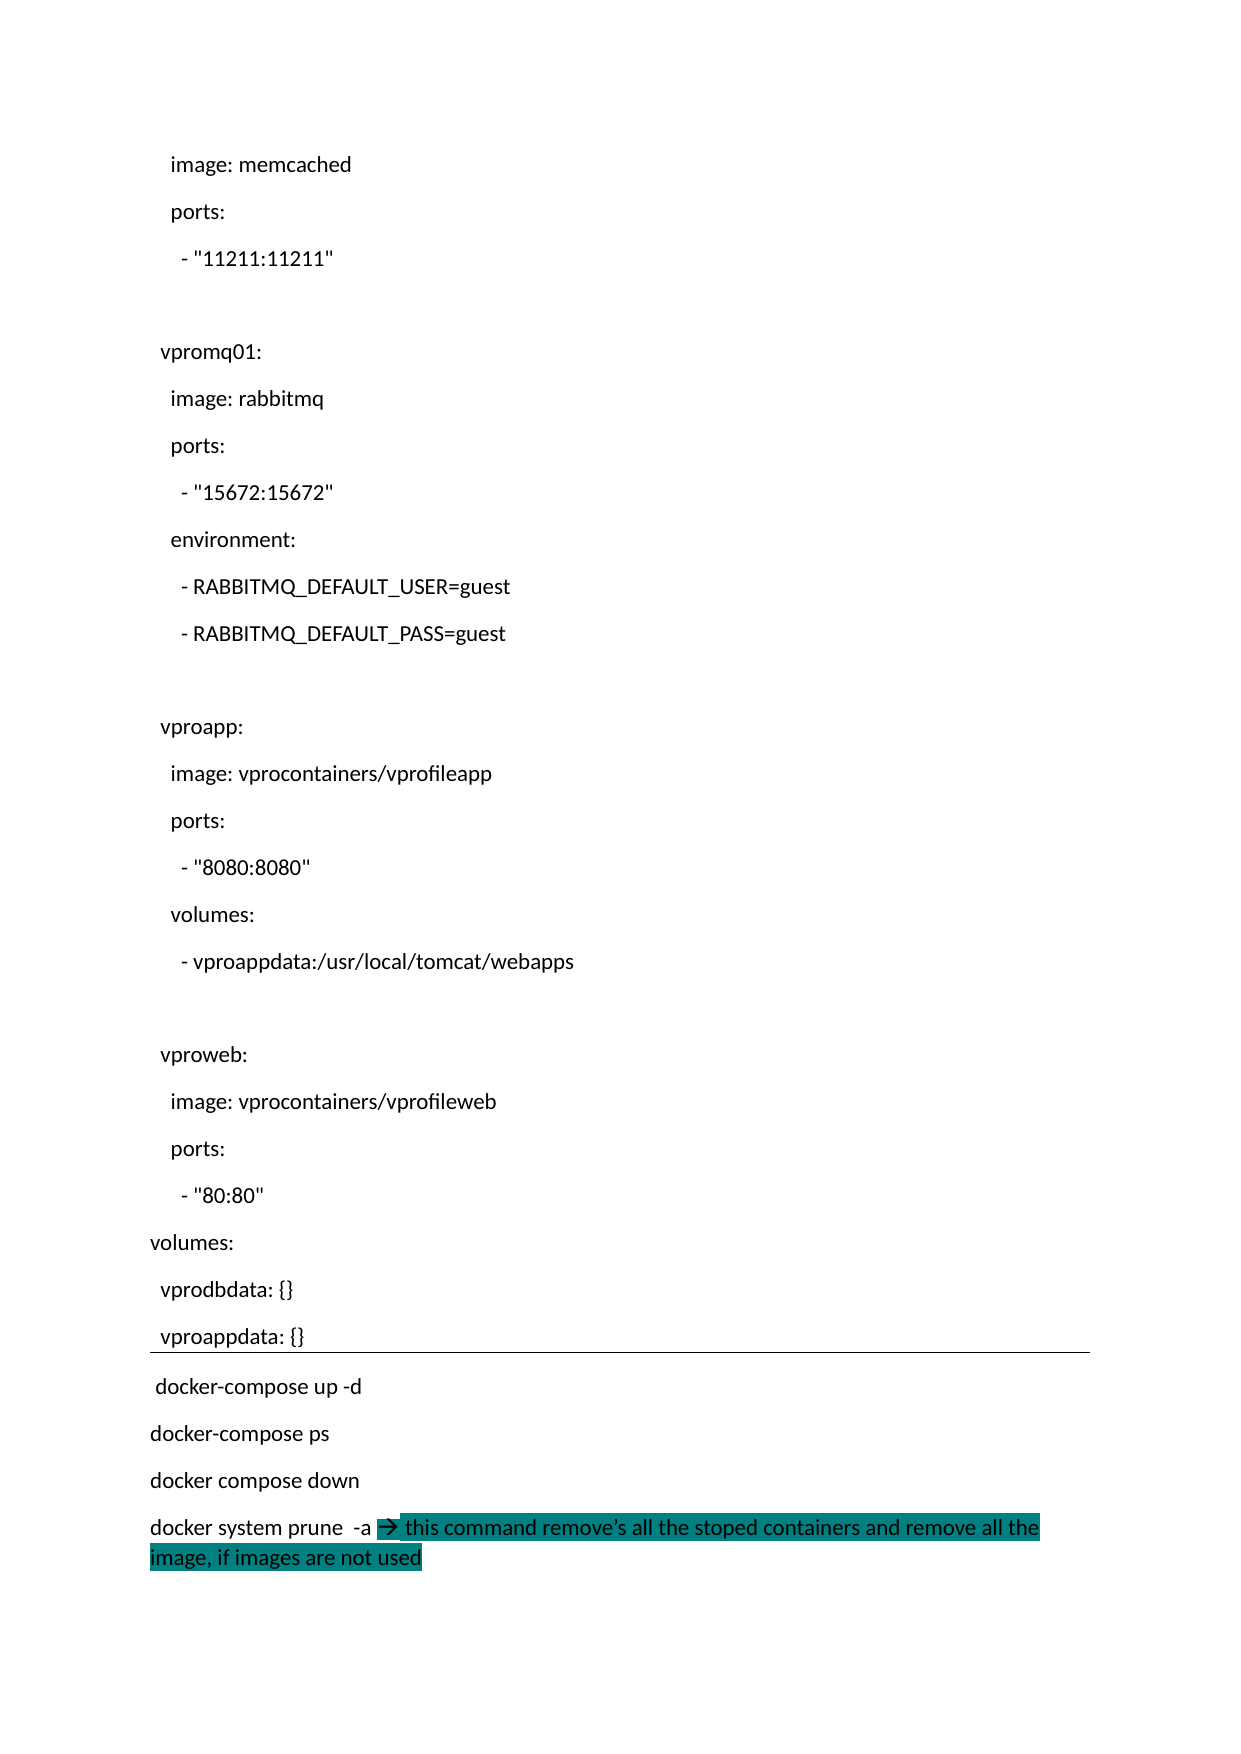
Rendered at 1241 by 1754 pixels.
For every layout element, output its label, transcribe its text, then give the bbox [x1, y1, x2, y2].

text ports: [150, 806, 1090, 834]
text volumes: [150, 1228, 1090, 1256]
text docker-compose up -d [150, 1372, 1090, 1400]
text vpromq01: [150, 337, 1090, 366]
text vprodbdata: {} [150, 1275, 1090, 1303]
text - RABBITMQ_DEFAULT_USER=guest [150, 572, 1090, 600]
text - "11211:11211" [150, 244, 1090, 272]
text - "8080:8080" [150, 853, 1090, 881]
text image: vprocontainers/vprofileweb [150, 1087, 1090, 1116]
text docker compose down [150, 1466, 1090, 1494]
text vproapp: [150, 712, 1090, 741]
text - RABBITMQ_DEFAULT_PASS=guest [150, 619, 1090, 647]
text - "80:80" [150, 1181, 1090, 1209]
text ports: [150, 431, 1090, 459]
text environment: [150, 525, 1090, 553]
text - vproappdata:/usr/local/tomcat/webapps [150, 947, 1090, 975]
text vproweb: [150, 1041, 1090, 1069]
text docker system prune -a this command remove’s all the stoped containers and remove all the image, if images are not used [150, 1513, 1090, 1571]
text image: memcached [150, 150, 1090, 178]
text ports: [150, 197, 1090, 225]
text ports: [150, 1134, 1090, 1162]
text image: rabbitmq [150, 384, 1090, 412]
text volumes: [150, 900, 1090, 928]
text image: vprocontainers/vprofileapp [150, 759, 1090, 787]
text - "15672:15672" [150, 478, 1090, 506]
text vproappdata: {} [150, 1322, 1090, 1352]
text docker-compose ps [150, 1419, 1090, 1447]
